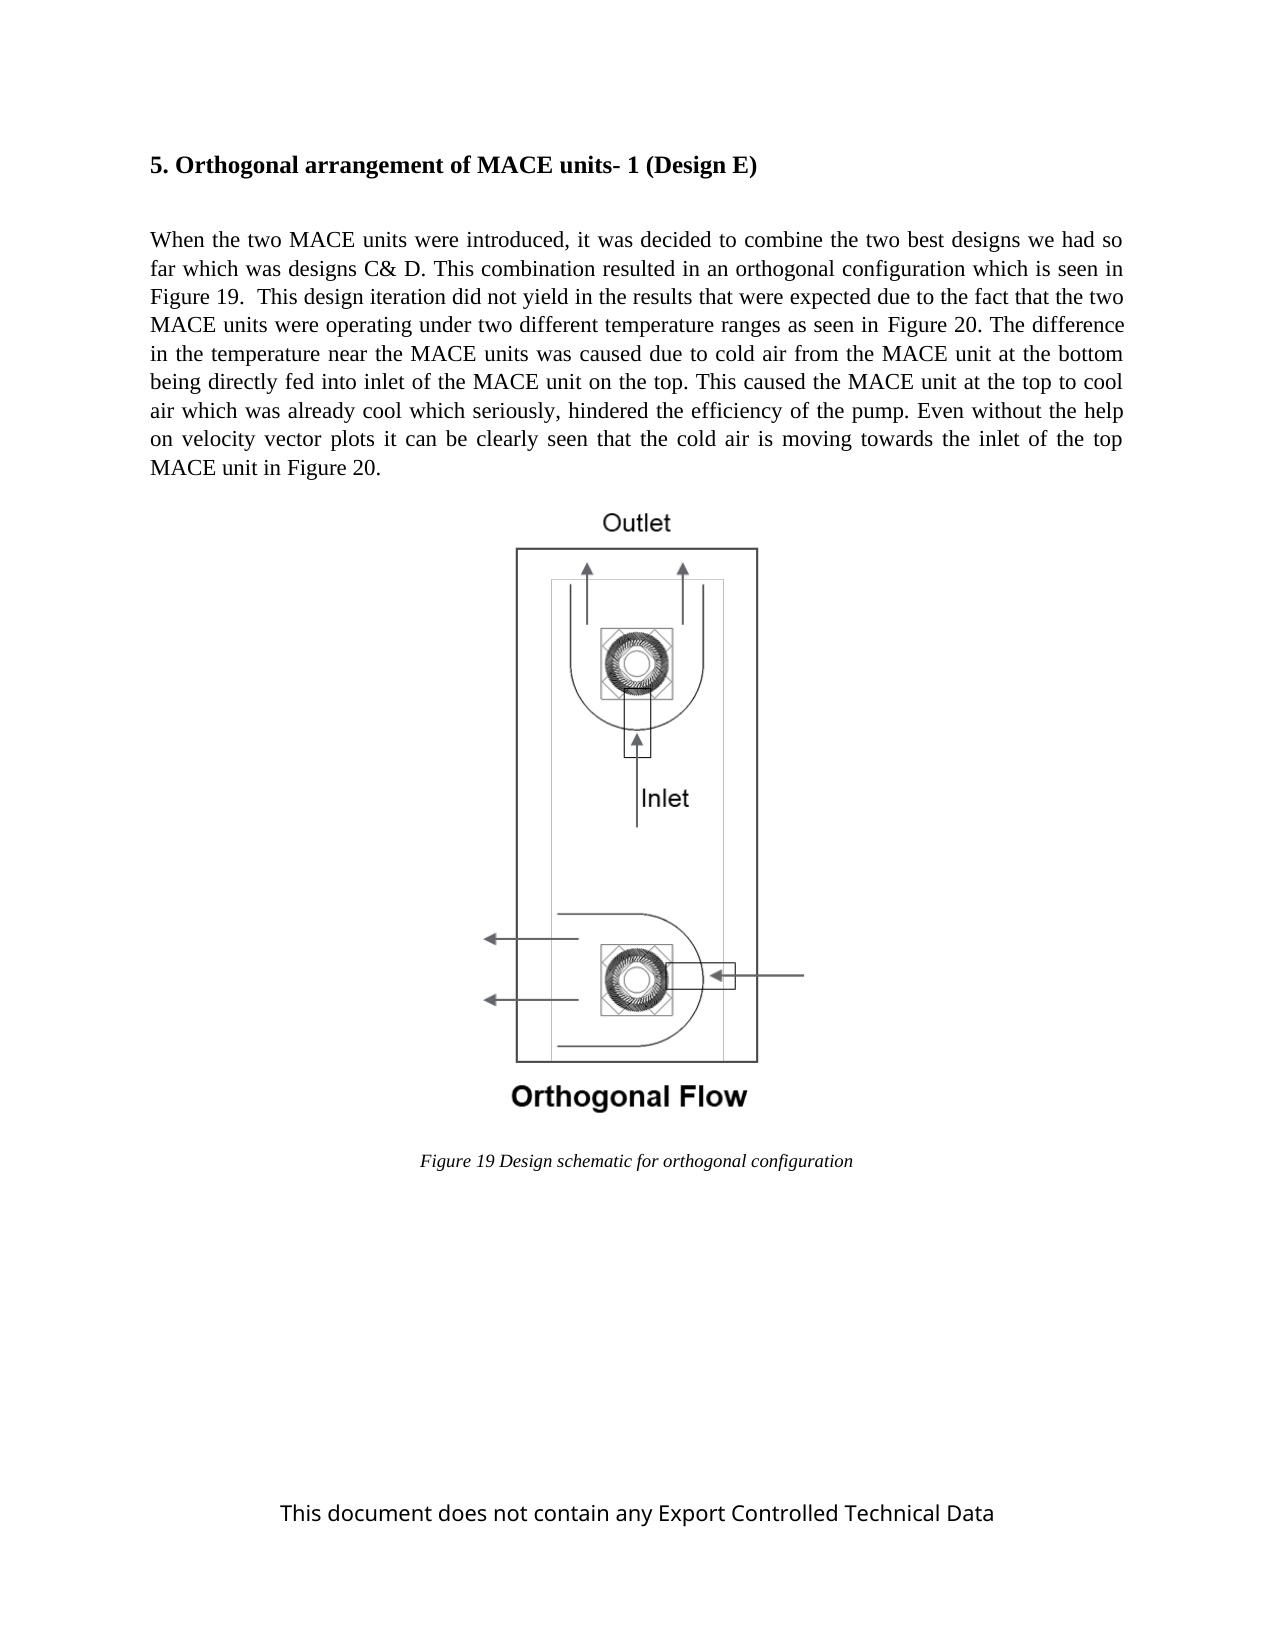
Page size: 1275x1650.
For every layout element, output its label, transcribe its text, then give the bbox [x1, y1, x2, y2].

text Figure 19 Design schematic for orthogonal configuration [150, 1150, 1125, 1171]
picture [470, 498, 805, 1132]
text When the two MACE units were introduced, it was decided to combine the two best designs we had so far which was designs C& D. This combination resulted in an orthogonal configuration which is seen in Figure 19. This design iteration did not yield in the results that were expected due to the fact that the two MACE units were operating under two different temperature ranges as seen in Figure 20. The difference in the temperature near the MACE units was caused due to cold air from the MACE unit at the bottom being directly fed into inlet of the MACE unit on the top. This caused the MACE unit at the top to cool air which was already cool which seriously, hindered the efficiency of the pump. Even without the help on velocity vector plots it can be clearly seen that the cold air is moving towards the inlet of the top MACE unit in Figure 20. [150, 226, 1125, 480]
subtitle Orthogonal arrangement of MACE units- 1 (Design E) [150, 150, 1125, 179]
